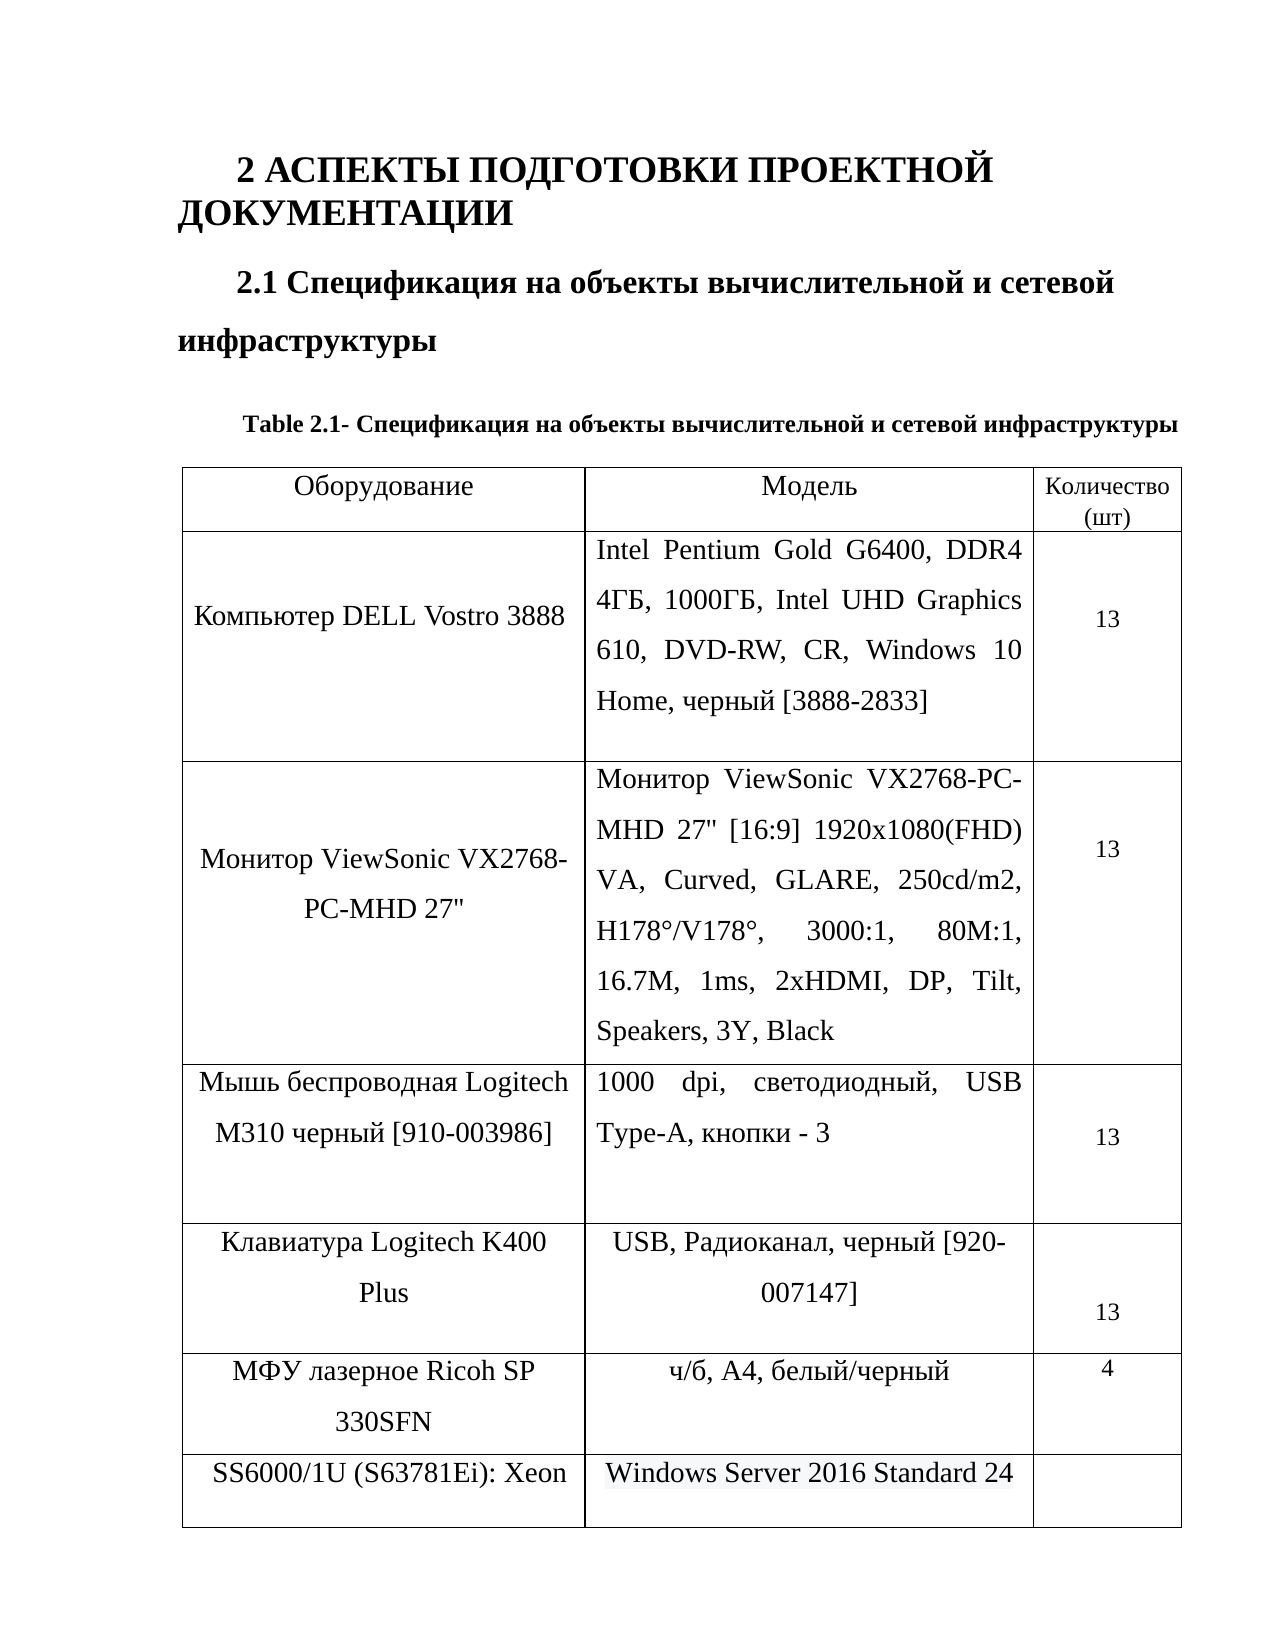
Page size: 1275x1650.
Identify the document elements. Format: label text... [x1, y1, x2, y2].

table_cell 13 [1034, 1065, 1181, 1223]
subtitle 2.1 Спецификация на объекты вычислительной и сетевой инфраструктуры [177, 263, 1186, 358]
text Table 2.1- Спецификация на объекты вычислительной и сетевой инфраструктуры [177, 407, 1186, 438]
table_cell 4 [1034, 1354, 1181, 1454]
table_cell 1 [1034, 1455, 1181, 1527]
table_cell Клавиатура Logitech K400 Plus [183, 1224, 584, 1352]
table_cell Монитор ViewSonic VX2768-PC-MHD 27'' [183, 762, 584, 1063]
table_cell 13 [1034, 532, 1181, 761]
table_header Количество (шт) [1034, 468, 1181, 531]
table_cell Мышь беспроводная Logitech M310 черный [910-003986] [183, 1065, 584, 1223]
subtitle 2 АСПЕКТЫ ПОДГОТОВКИ ПРОЕКТНОЙ ДОКУМЕНТАЦИИ [177, 147, 1186, 233]
table_cell 13 [1034, 1224, 1181, 1352]
table_cell 1000 dpi, светодиодный, USB Type-A, кнопки - 3 [586, 1065, 1033, 1223]
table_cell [183, 1455, 584, 1527]
table_cell 13 [1034, 762, 1181, 1063]
table_header Оборудование [183, 468, 584, 531]
table_cell ч/б, A4, белый/черный [586, 1354, 1033, 1454]
table_cell USB, Радиоканал, черный [920-007147] [586, 1224, 1033, 1352]
table_cell Монитор ViewSonic VX2768-PC-MHD 27'' [16:9] 1920х1080(FHD) VA, Curved, GLARE, 250cd/m2, H178°/V178°, 3000:1, 80M:1, 16.7M, 1ms, 2xHDMI, DP, Tilt, Speakers, 3Y, Black [586, 762, 1033, 1063]
table_cell МФУ лазерное Ricoh SP 330SFN [183, 1354, 584, 1454]
table_cell Компьютер DELL Vostro 3888 [183, 532, 584, 761]
table_cell Intel Pentium Gold G6400, DDR4 4ГБ, 1000ГБ, Intel UHD Graphics 610, DVD-RW, CR, Windows 10 Home, черный [3888-2833] [586, 532, 1033, 761]
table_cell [586, 1455, 1033, 1527]
table_header Модель [586, 468, 1033, 531]
